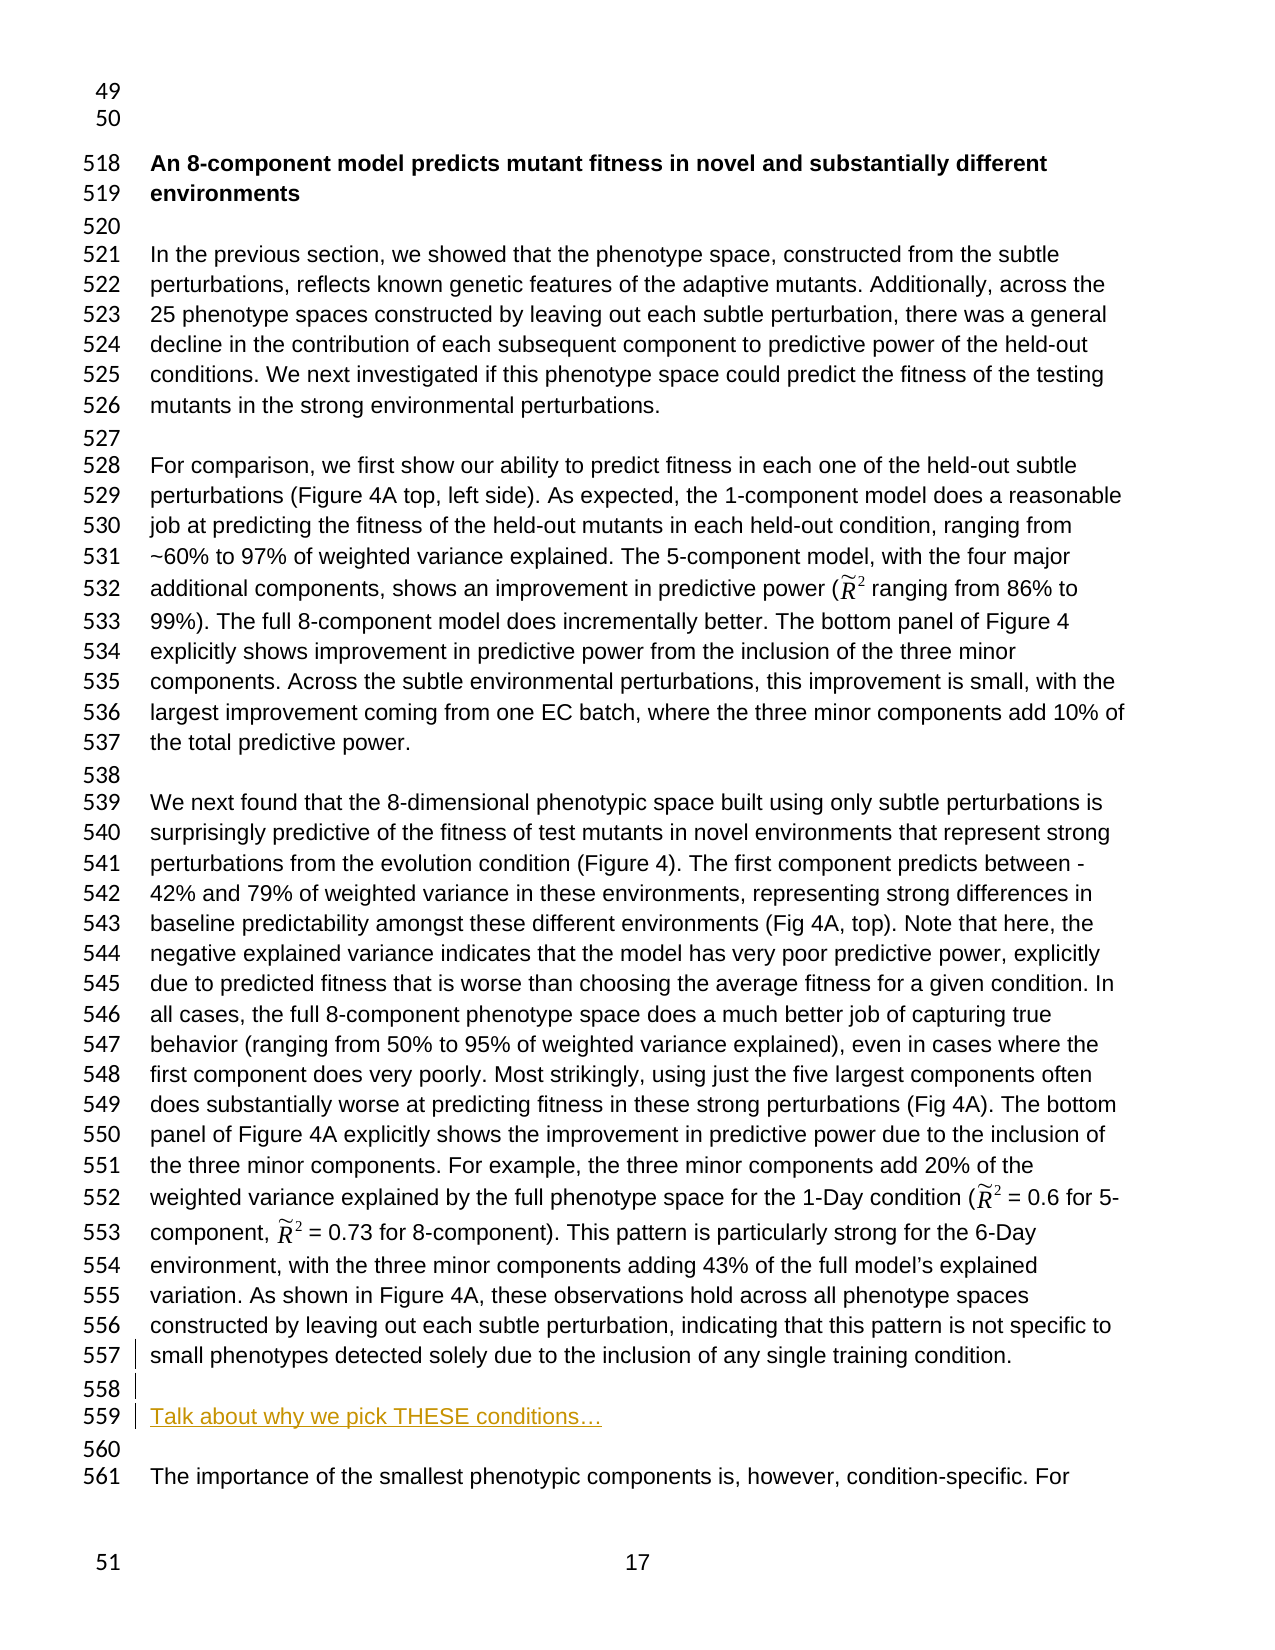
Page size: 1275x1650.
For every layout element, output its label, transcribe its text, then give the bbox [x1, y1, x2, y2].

text For comparison, we first show our ability to predict fitness in each one of the held-out subtle perturbations (Figure 4A top, left side). As expected, the 1-component model does a reasonable job at predicting the fitness of the held-out mutants in each held-out condition, ranging from ~60% to 97% of weighted variance explained. The 5-component model, with the four major additional components, shows an improvement in predictive power ( ranging from 86% to 99%). The full 8-component model does incrementally better. The bottom panel of Figure 4 explicitly shows improvement in predictive power from the inclusion of the three minor components. Across the subtle environmental perturbations, this improvement is small, with the largest improvement coming from one EC batch, where the three minor components add 10% of the total predictive power. [150, 452, 1125, 755]
text We next found that the 8-dimensional phenotypic space built using only subtle perturbations is surprisingly predictive of the fitness of test mutants in novel environments that represent strong perturbations from the evolution condition (Figure 4). The first component predicts between -42% and 79% of weighted variance in these environments, representing strong differences in baseline predictability amongst these different environments (Fig 4A, top). Note that here, the negative explained variance indicates that the model has very poor predictive power, explicitly due to predicted fitness that is worse than choosing the average fitness for a given condition. In all cases, the full 8-component phenotype space does a much better job of capturing true behavior (ranging from 50% to 95% of weighted variance explained), even in cases where the first component does very poorly. Most strikingly, using just the five largest components often does substantially worse at predicting fitness in these strong perturbations (Fig 4A). The bottom panel of Figure 4A explicitly shows the improvement in predictive power due to the inclusion of the three minor components. For example, the three minor components add 20% of the weighted variance explained by the full phenotype space for the 1-Day condition ( = 0.6 for 5-component, = 0.73 for 8-component). This pattern is particularly strong for the 6-Day environment, with the three minor components adding 43% of the full model’s explained variation. As shown in Figure 4A, these observations hold across all phenotype spaces constructed by leaving out each subtle perturbation, indicating that this pattern is not specific to small phenotypes detected solely due to the inclusion of any single training condition. [150, 789, 1125, 1369]
text An 8-component model predicts mutant fitness in novel and substantially different environments [150, 150, 1125, 207]
text In the previous section, we showed that the phenotype space, constructed from the subtle perturbations, reflects known genetic features of the adaptive mutants. Additionally, across the 25 phenotype spaces constructed by leaving out each subtle perturbation, there was a general decline in the contribution of each subsequent component to predictive power of the held-out conditions. We next investigated if this phenotype space could predict the fitness of the testing mutants in the strong environmental perturbations. [150, 241, 1125, 418]
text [150, 1463, 1125, 1490]
